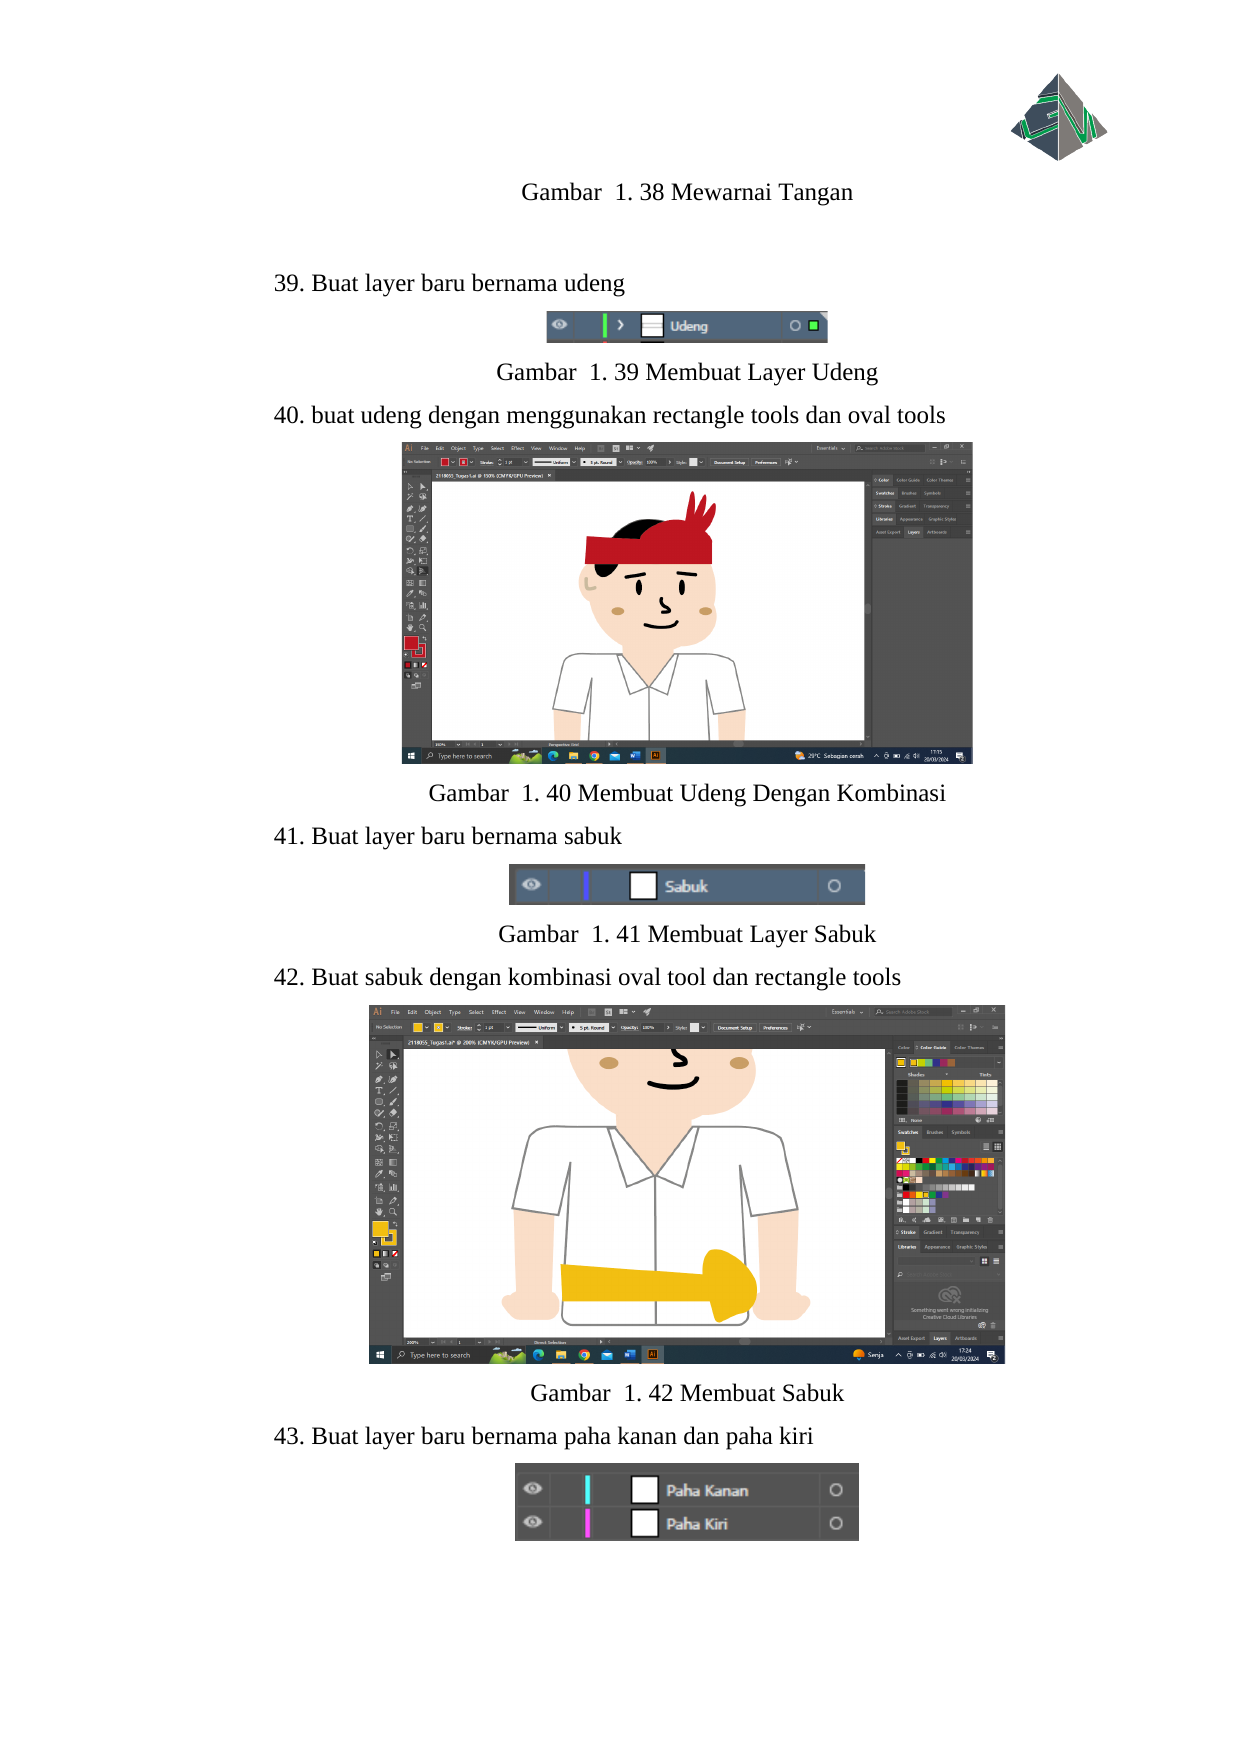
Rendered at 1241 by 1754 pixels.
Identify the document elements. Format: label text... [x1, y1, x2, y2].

subtitle 1. 40 Membuat Udeng Dengan Kombinasi [311, 778, 1063, 807]
list Buat sabuk dengan kombinasi oval tool dan rectangle tools [274, 962, 1063, 991]
picture [546, 311, 828, 343]
subtitle 1. 42 Membuat Sabuk [311, 1378, 1063, 1406]
list Buat layer baru bernama udeng [274, 268, 1063, 297]
picture [509, 864, 866, 905]
picture [369, 1005, 1006, 1364]
subtitle 1. 38 Mewarnai Tangan [311, 177, 1063, 206]
list buat udeng dengan menggunakan rectangle tools dan oval tools [274, 400, 1063, 428]
subtitle 1. 41 Membuat Layer Sabuk [311, 919, 1063, 948]
picture [515, 1463, 859, 1541]
subtitle 1. 39 Membuat Layer Udeng [311, 357, 1063, 385]
list Buat layer baru bernama paha kanan dan paha kiri [274, 1421, 1063, 1449]
list Buat layer baru bernama sabuk [274, 821, 1063, 850]
picture [401, 442, 973, 764]
picture [1010, 73, 1108, 161]
